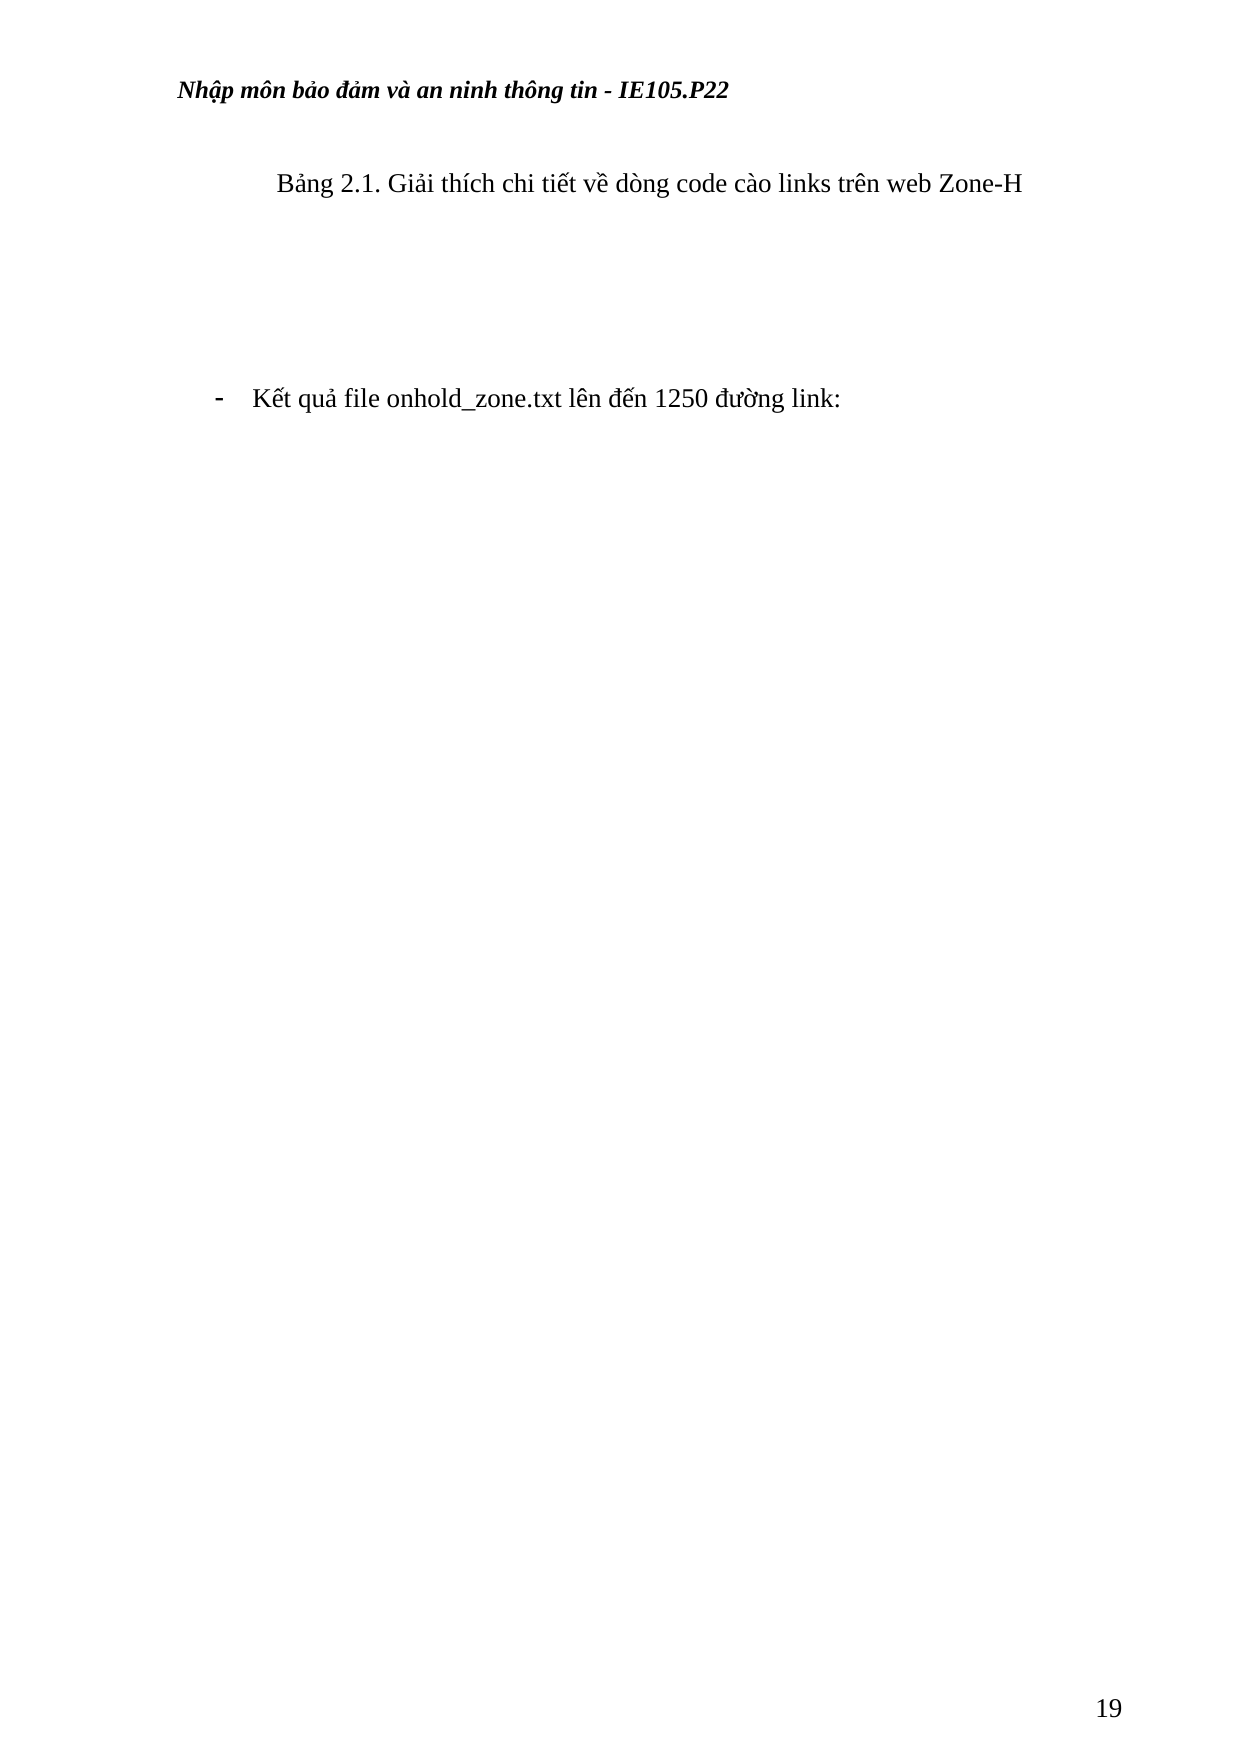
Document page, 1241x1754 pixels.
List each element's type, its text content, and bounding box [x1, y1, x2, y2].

list Kết quả file onhold_zone.txt lên đến 1250 đường link: [214, 382, 1122, 413]
subtitle Bảng 2.1. Giải thích chi tiết về dòng code cào links trên web Zone-H [177, 167, 1122, 199]
